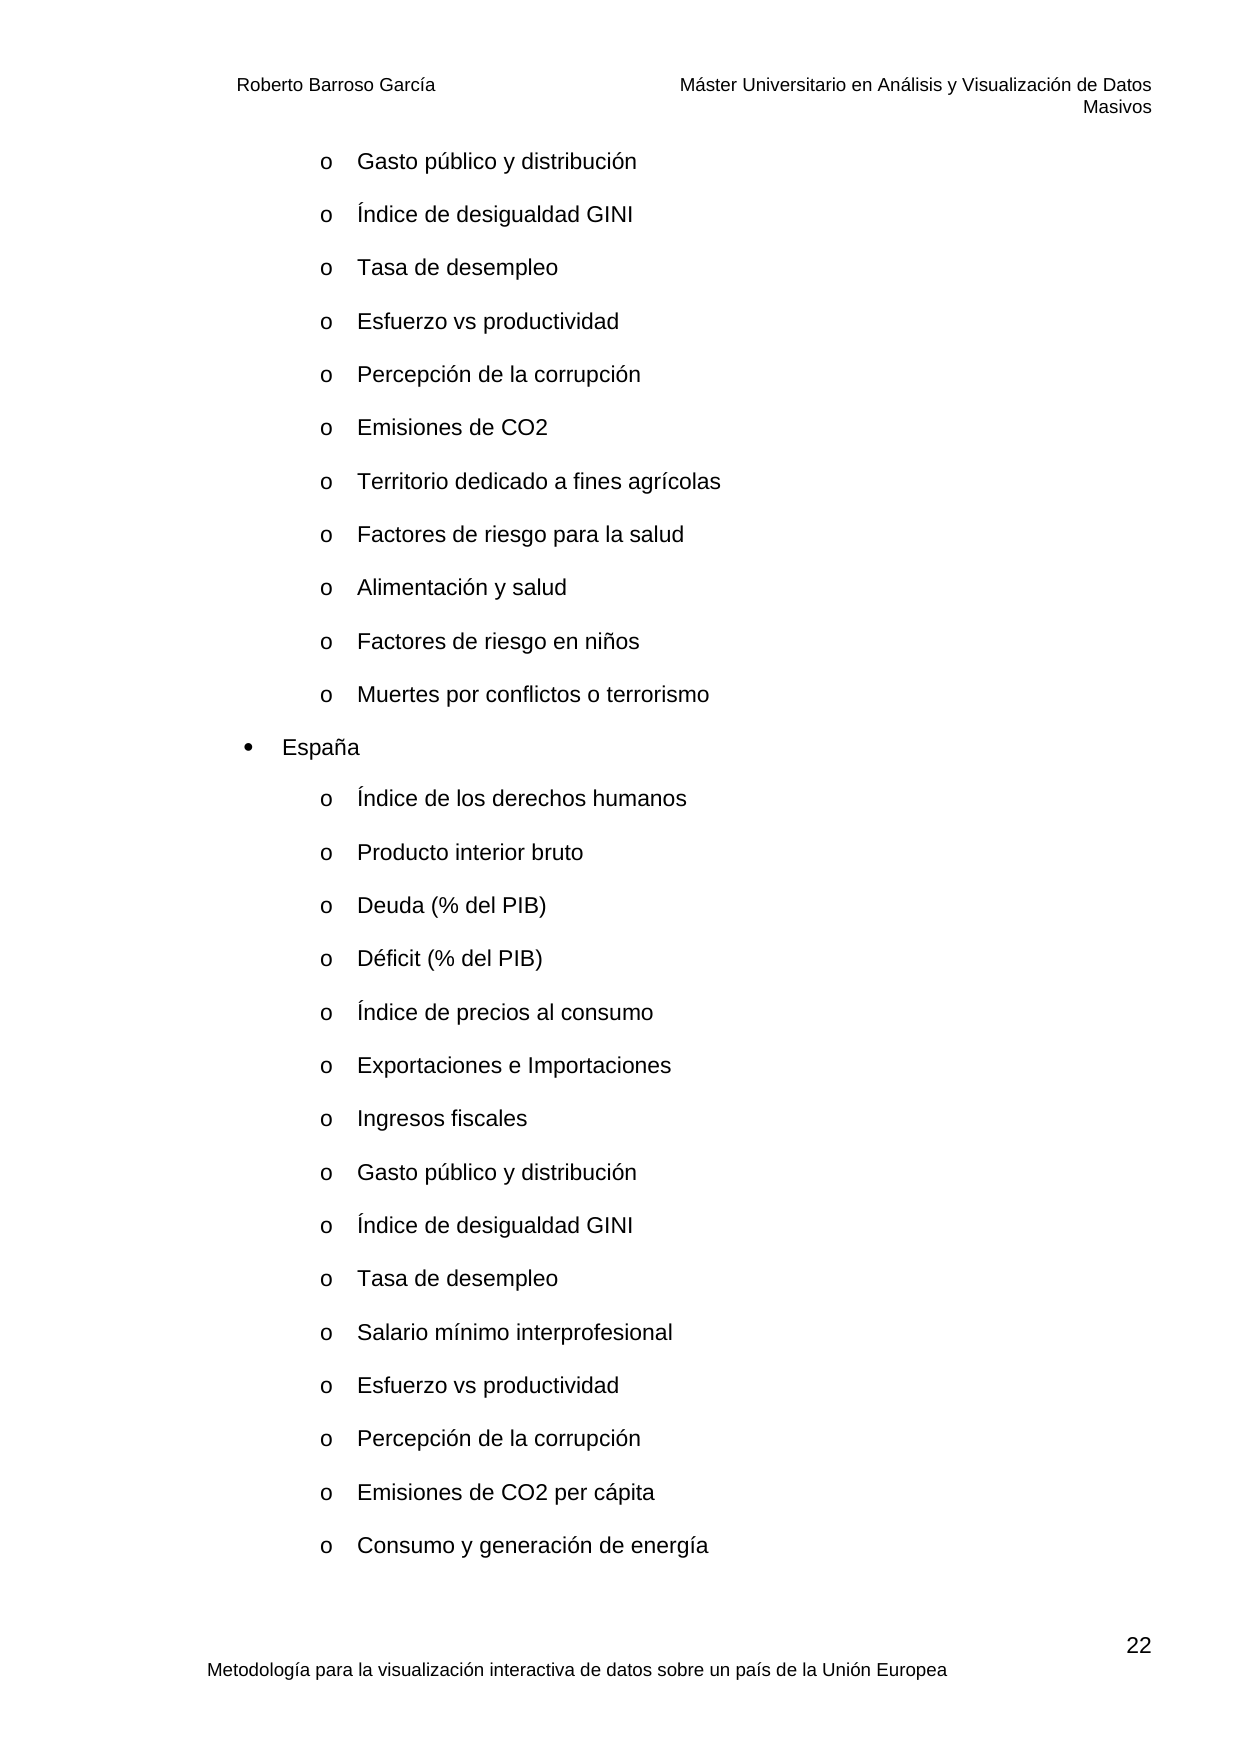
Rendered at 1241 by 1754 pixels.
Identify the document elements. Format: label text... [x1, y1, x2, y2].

list Factores de riesgo para la salud [319, 521, 1152, 549]
list Territorio dedicado a fines agrícolas [319, 468, 1152, 496]
list Percepción de la corrupción [319, 1425, 1152, 1454]
list Gasto público y distribución [319, 1159, 1152, 1187]
list Déficit (% del PIB) [319, 945, 1152, 974]
list Salario mínimo interprofesional [319, 1319, 1152, 1347]
list España [244, 734, 1152, 761]
list Índice de desigualdad GINI [319, 1212, 1152, 1240]
list Emisiones de CO2 per cápita [319, 1479, 1152, 1507]
list Consumo y generación de energía [319, 1532, 1152, 1560]
list Deuda (% del PIB) [319, 892, 1152, 920]
list Muertes por conflictos o terrorismo [319, 681, 1152, 709]
list Alimentación y salud [319, 574, 1152, 603]
list Índice de los derechos humanos [319, 785, 1152, 814]
list Esfuerzo vs productividad [319, 1372, 1152, 1400]
list Esfuerzo vs productividad [319, 308, 1152, 336]
list Índice de desigualdad GINI [319, 201, 1152, 229]
list Ingresos fiscales [319, 1105, 1152, 1134]
list Exportaciones e Importaciones [319, 1052, 1152, 1080]
list Gasto público y distribución [319, 148, 1152, 176]
list Índice de precios al consumo [319, 999, 1152, 1027]
list Factores de riesgo en niños [319, 628, 1152, 656]
list Emisiones de CO2 [319, 414, 1152, 443]
list Percepción de la corrupción [319, 361, 1152, 389]
list Tasa de desempleo [319, 254, 1152, 283]
list Producto interior bruto [319, 839, 1152, 867]
list Tasa de desempleo [319, 1265, 1152, 1294]
